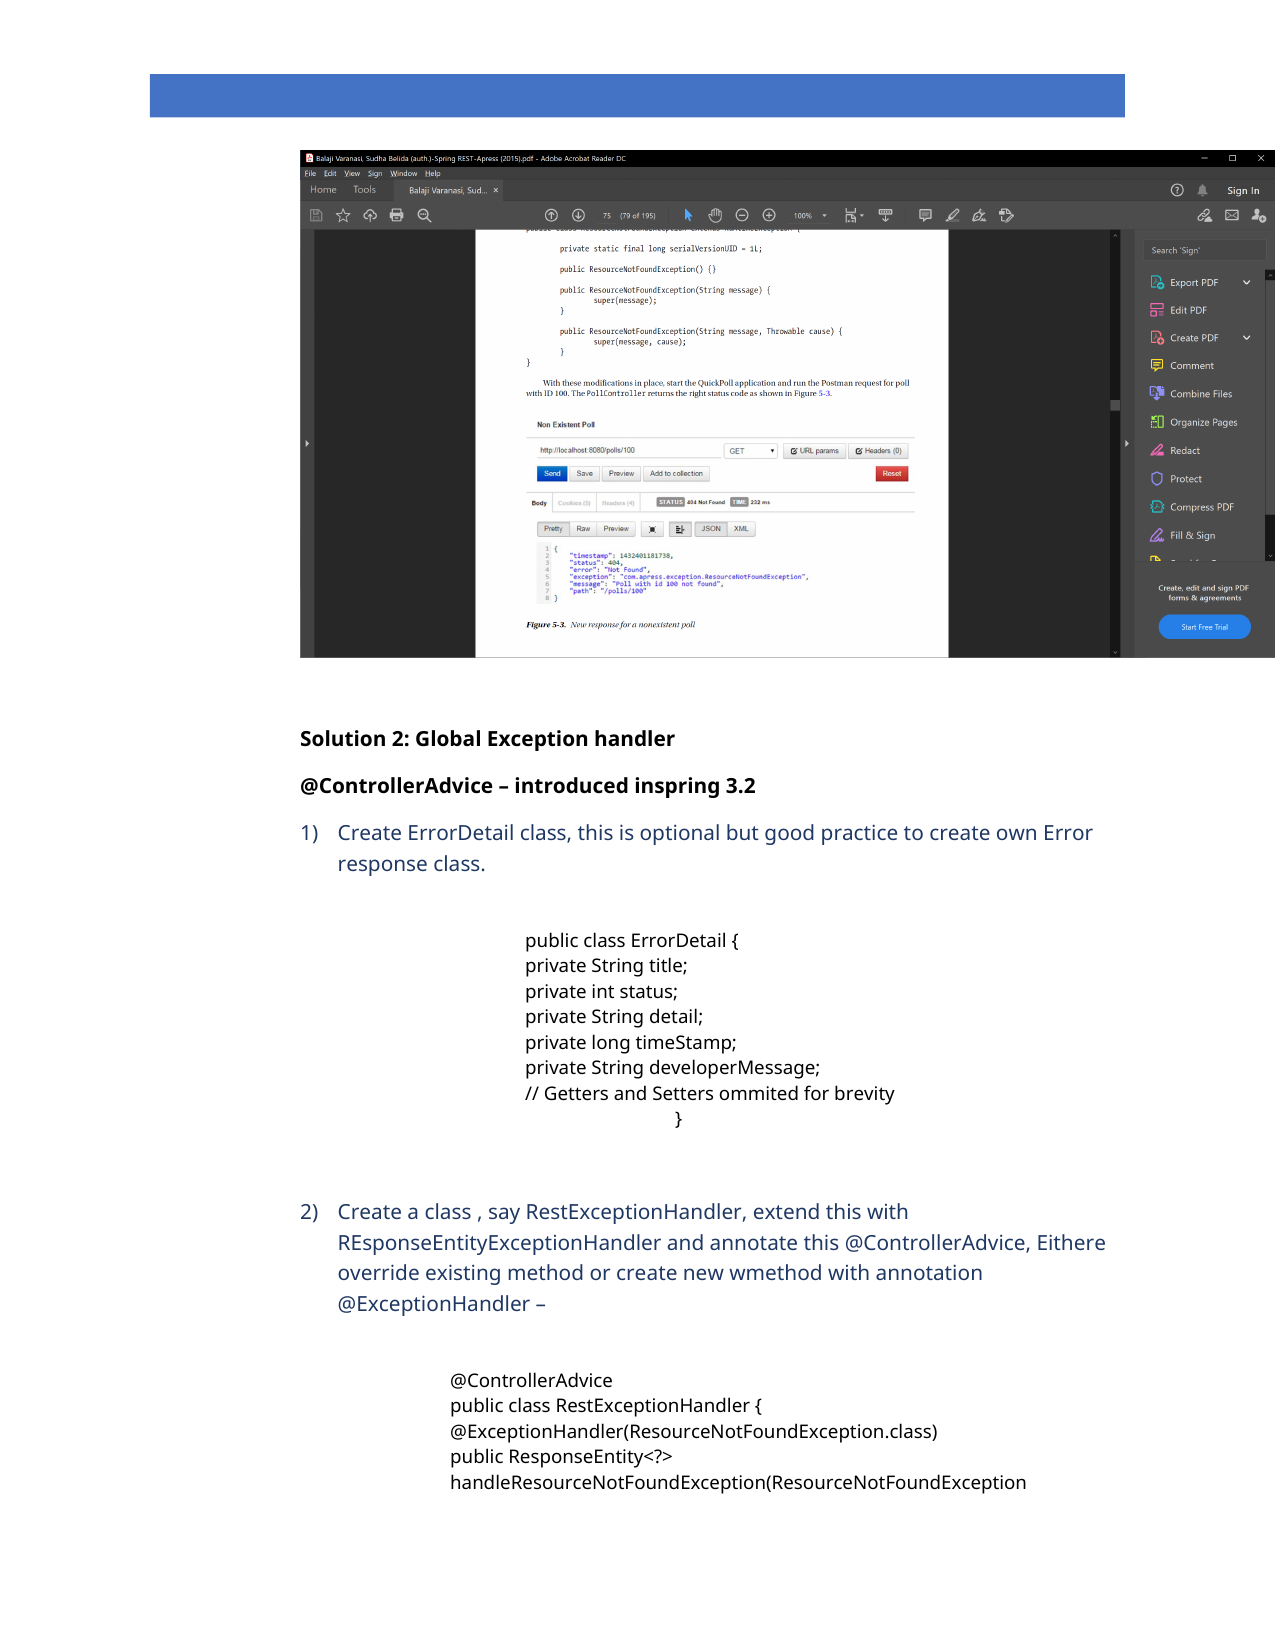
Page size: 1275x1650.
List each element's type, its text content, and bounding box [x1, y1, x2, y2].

text private String developerMessage; [525, 1054, 1125, 1080]
subtitle Create ErrorDetail class, this is optional but good practice to create own Error response class. [300, 818, 1125, 877]
text @ControllerAdvice – introduced inspring 3.2 [300, 771, 1125, 799]
text public class ErrorDetail { [525, 927, 1125, 952]
subtitle Create a class , say RestExceptionHandler, extend this with REsponseEntityExceptionHandler and annotate this @ControllerAdvice, Eithere override existing method or create new wmethod with annotation @ExceptionHandler – [300, 1197, 1125, 1317]
text } [675, 1106, 1125, 1131]
text private String detail; [525, 1003, 1125, 1029]
text Solution 2: Global Exception handler [300, 724, 1125, 752]
text private long timeStamp; [525, 1029, 1125, 1054]
text public class RestExceptionHandler { [450, 1392, 1125, 1418]
picture [300, 150, 1275, 658]
text private int status; [525, 978, 1125, 1003]
text // Getters and Setters ommited for brevity [525, 1080, 1125, 1106]
text public ResponseEntity<?> handleResourceNotFoundException(ResourceNotFoundException [450, 1443, 1125, 1494]
text @ControllerAdvice [450, 1367, 1125, 1392]
text private String title; [525, 952, 1125, 978]
text @ExceptionHandler(ResourceNotFoundException.class) [450, 1418, 1125, 1443]
